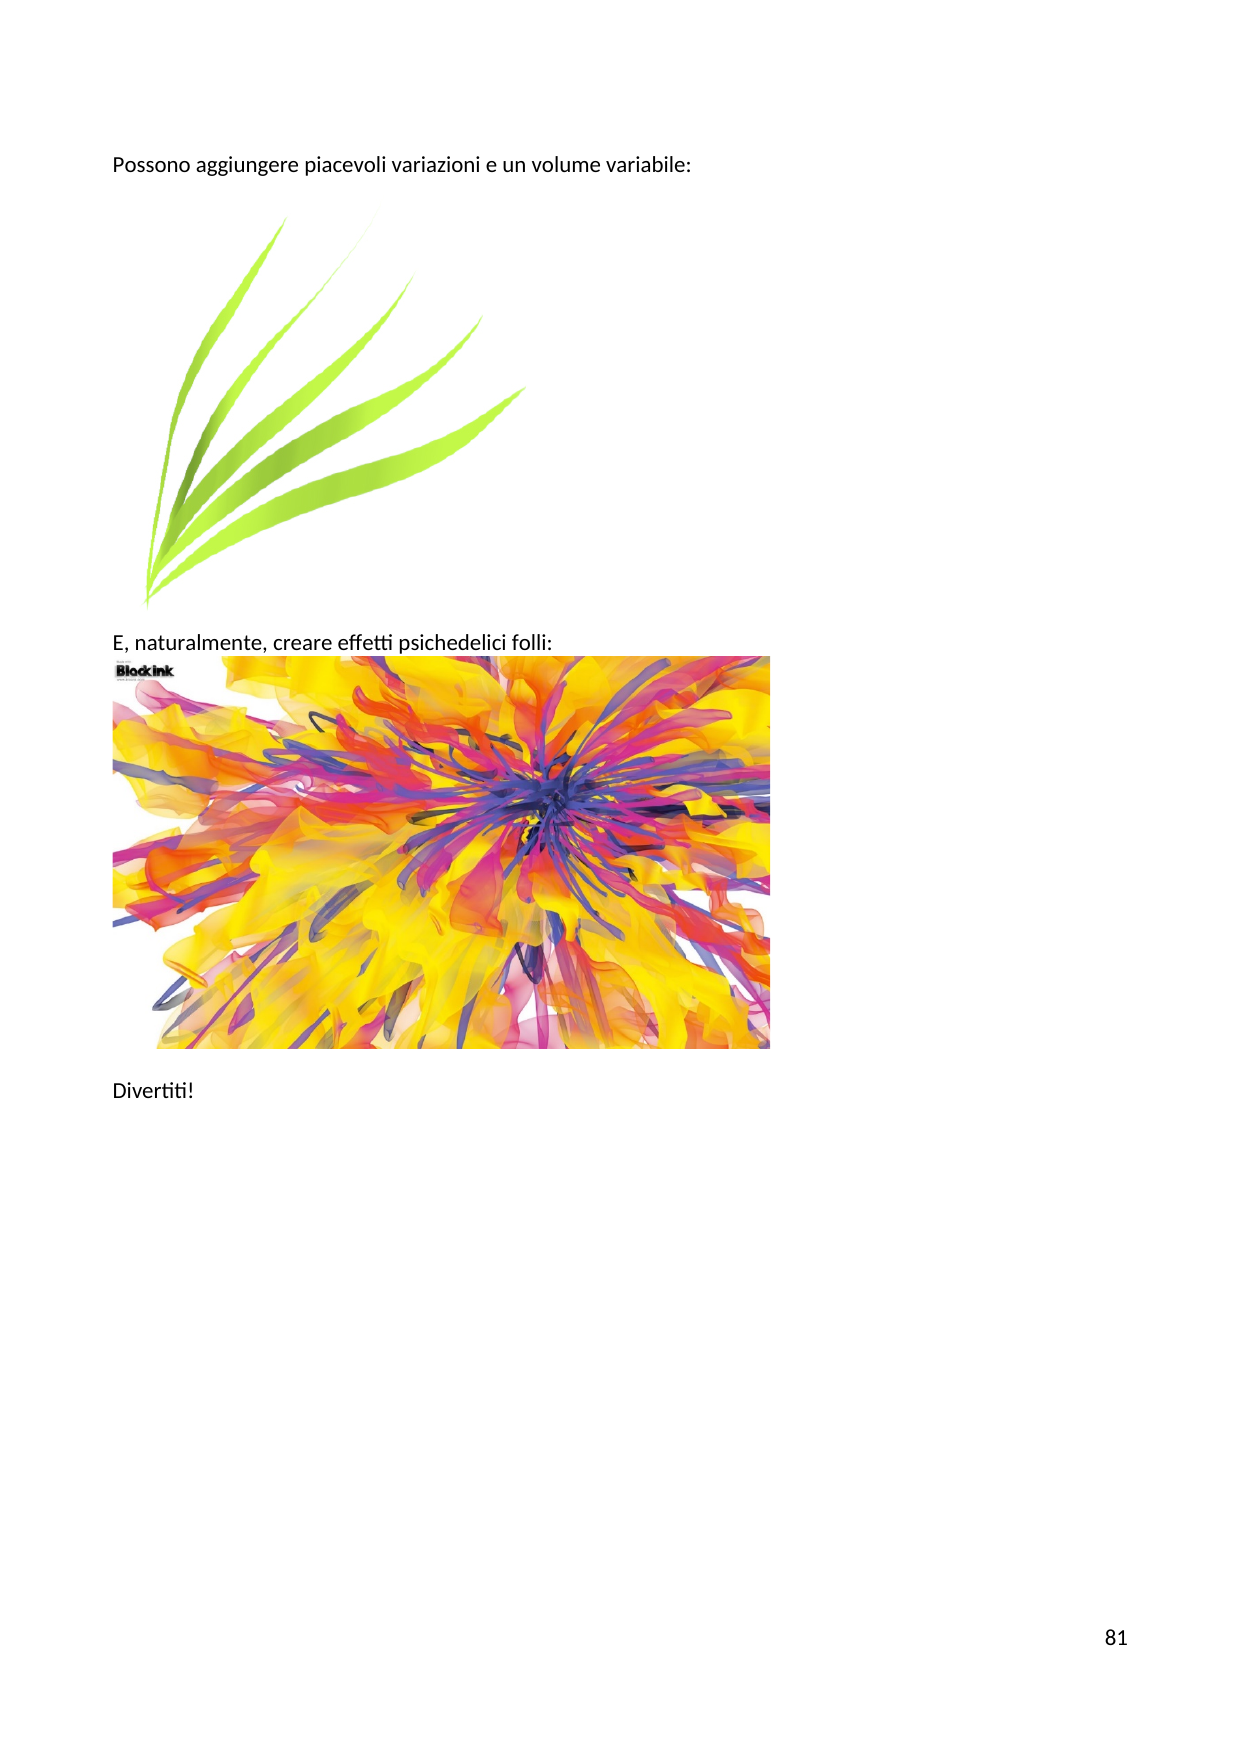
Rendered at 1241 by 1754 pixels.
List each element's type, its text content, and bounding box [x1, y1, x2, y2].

text Possono aggiungere piacevoli variazioni e un volume variabile: [112, 150, 1128, 178]
text E, naturalmente, creare effetti psichedelici folli: [112, 628, 1128, 656]
picture [112, 178, 552, 628]
text Divertiti! [112, 1076, 1128, 1104]
picture [112, 656, 771, 1049]
